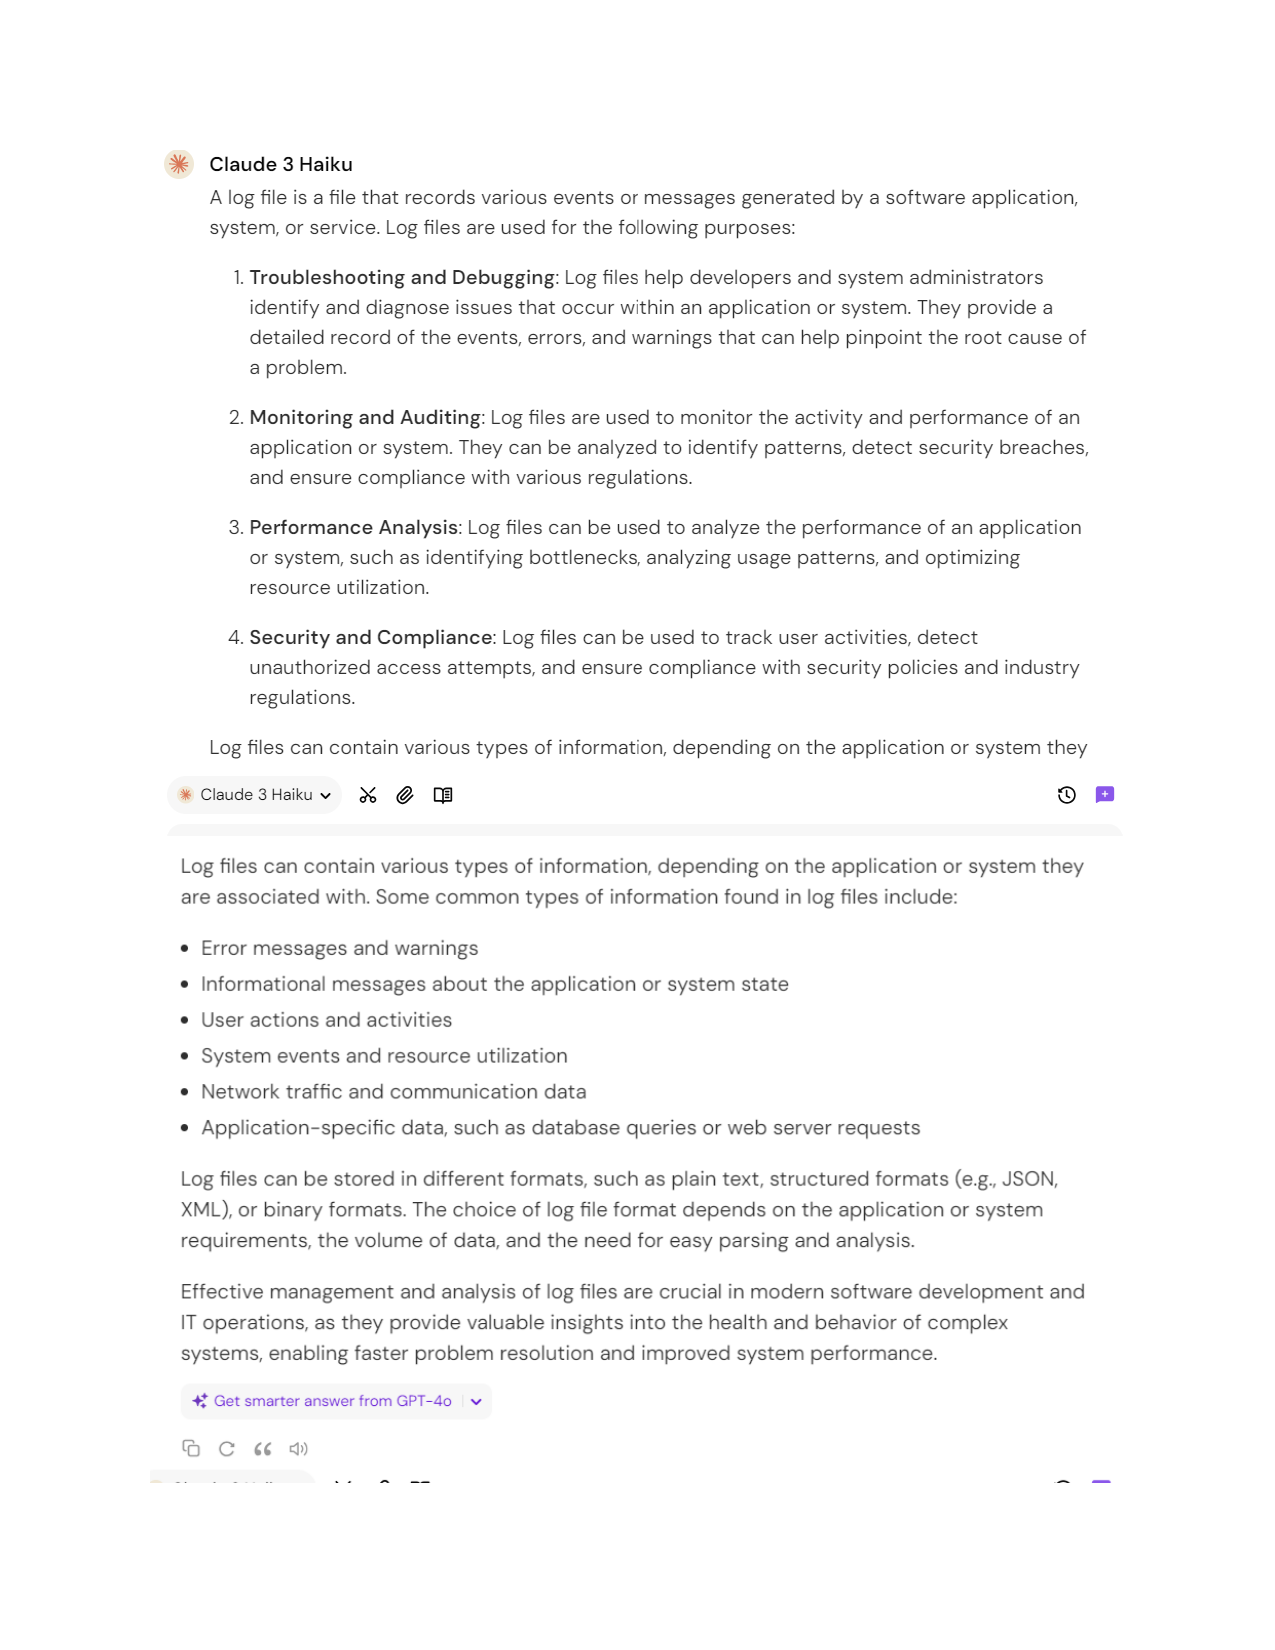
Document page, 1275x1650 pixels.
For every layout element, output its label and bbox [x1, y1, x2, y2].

picture [150, 839, 1125, 1483]
picture [150, 150, 1125, 836]
